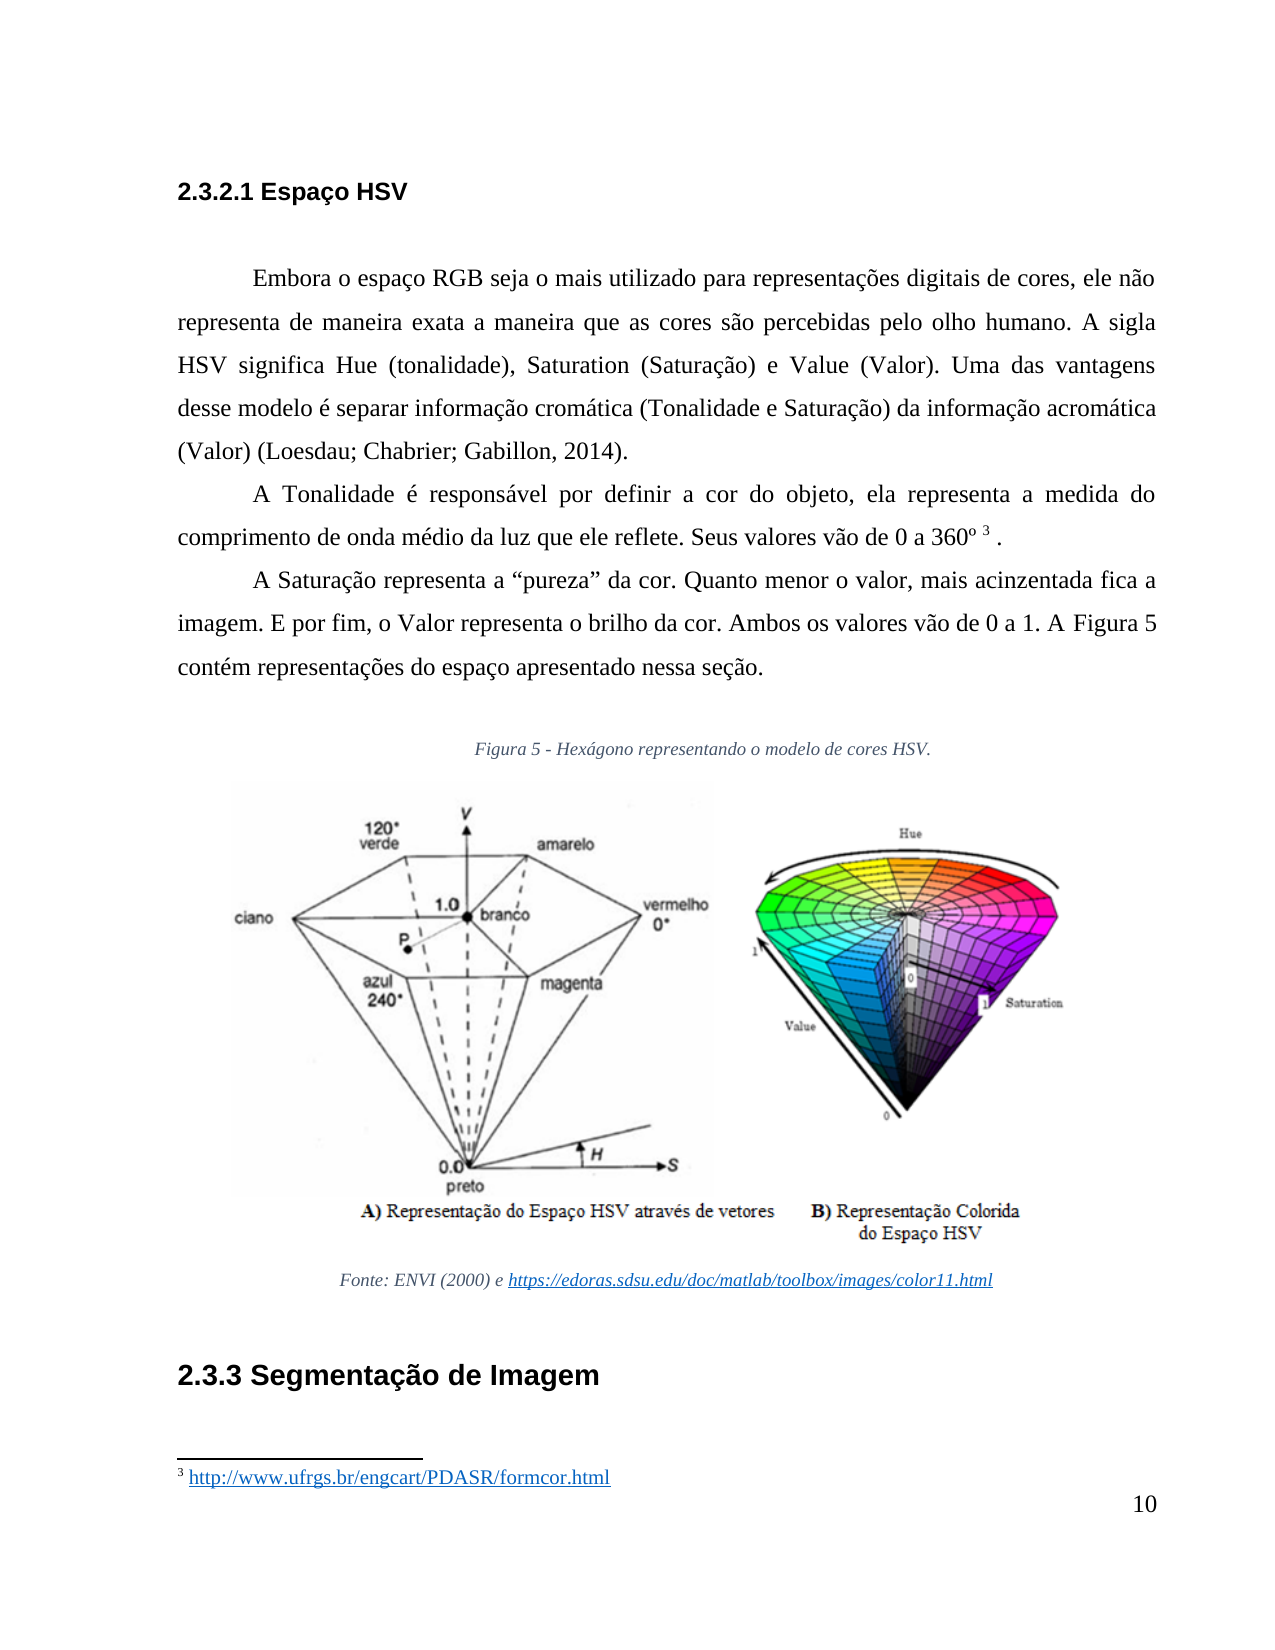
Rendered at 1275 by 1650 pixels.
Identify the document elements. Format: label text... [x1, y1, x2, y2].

text A Saturação representa a “pureza” da cor. Quanto menor o valor, mais acinzentada fica a imagem. E por fim, o Valor representa o brilho da cor. Ambos os valores vão de 0 a 1. A Figura 6 contém representações do espaço apresentado nessa seção. [177, 565, 1157, 680]
text Fonte: ENVI (2000) e https://edoras.sdsu.edu/doc/matlab/toolbox/images/color11.html [177, 1269, 1157, 1290]
text A Tonalidade é responsável por definir a cor do objeto, ela representa a medida do comprimento de onda médio da luz que ele reflete. Seus valores vão de 0 a 360º . [177, 479, 1157, 551]
subtitle 2.3.3 Segmentação de Imagem [177, 1358, 1157, 1392]
text 2.3.2.1 Espaço HSV [177, 177, 1157, 206]
text Embora o espaço RGB seja o mais utilizado para representações digitais de cores, ele não representa de maneira exata a maneira que as cores são percebidas pelo olho humano. A sigla HSV significa Hue (tonalidade), Saturation (Saturação) e Value (Valor). Uma das vantagens desse modelo é separar informação cromática (Tonalidade e Saturação) da informação acromática (Valor) (Loesdau; Chabrier; Gabillon, 2014). [177, 263, 1157, 465]
picture [230, 781, 1104, 1255]
